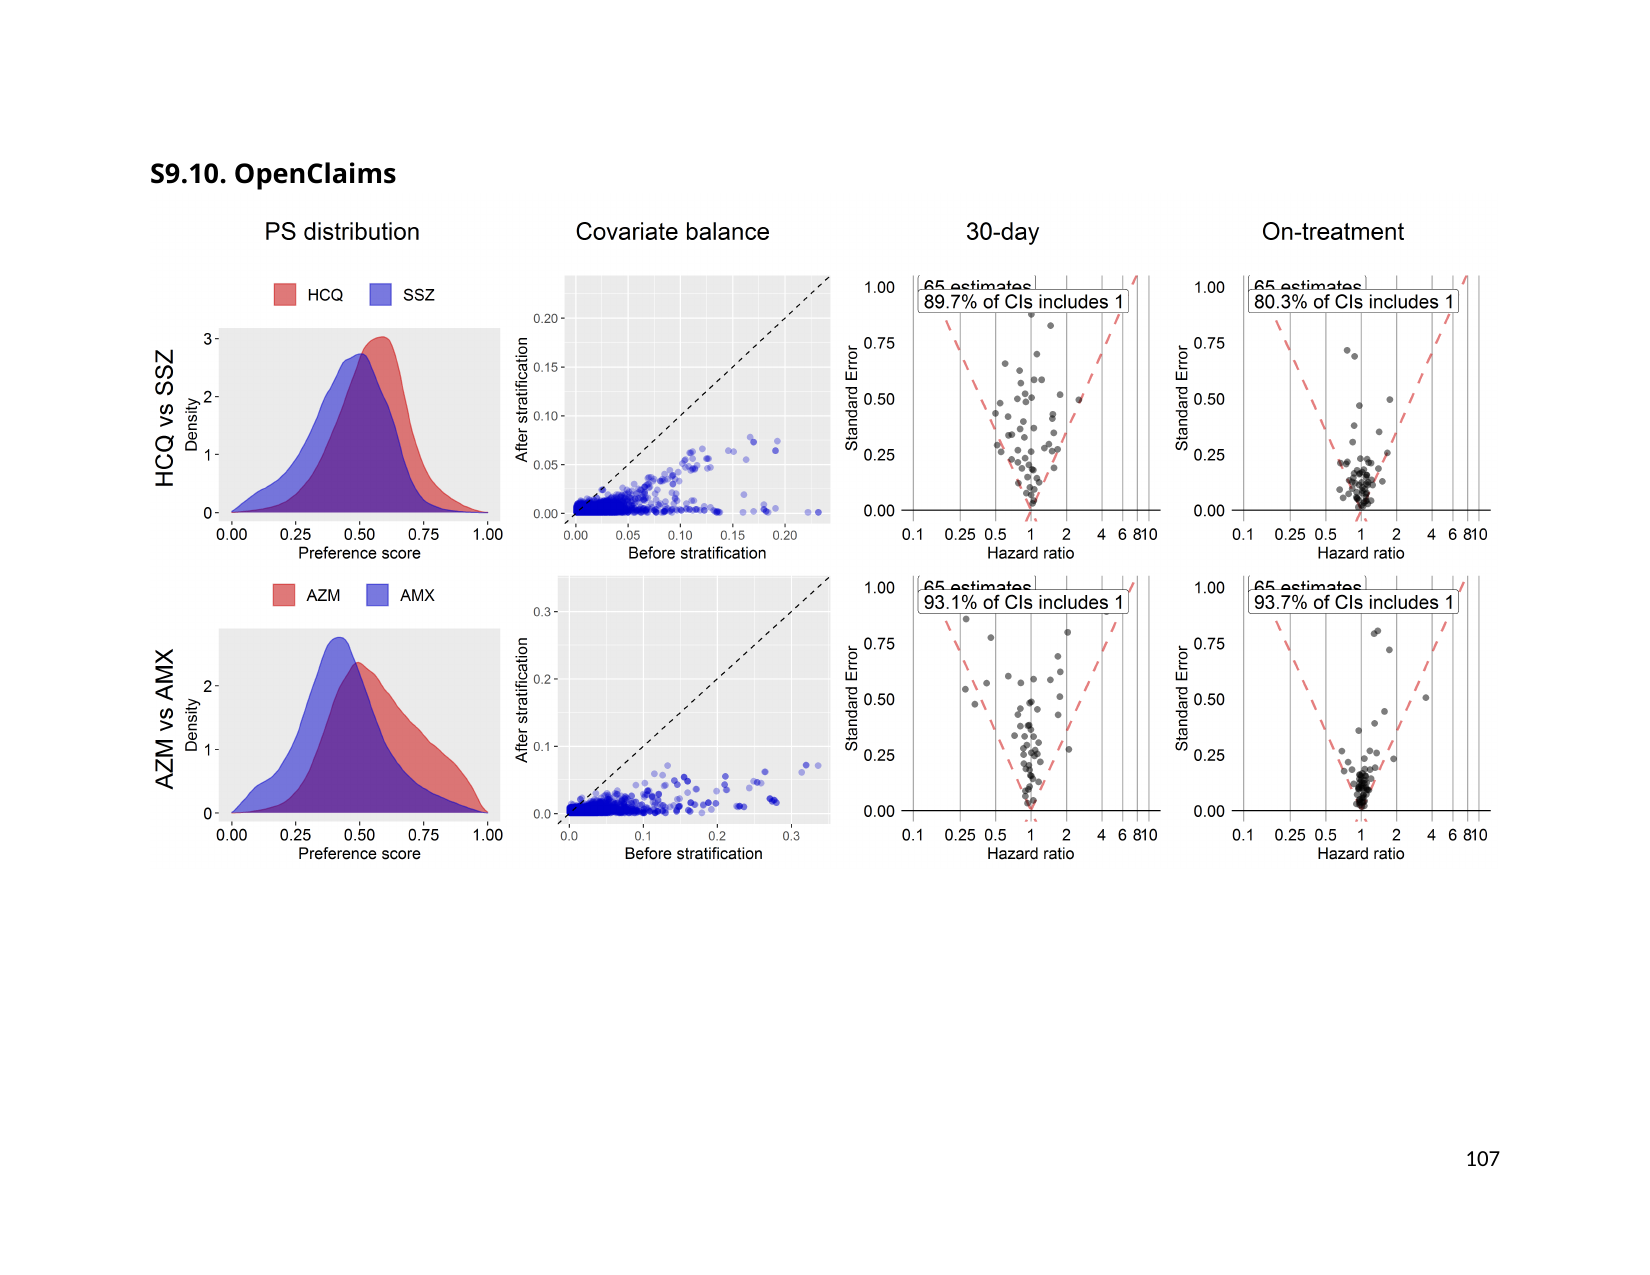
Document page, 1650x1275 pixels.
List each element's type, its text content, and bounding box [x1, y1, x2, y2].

picture [150, 193, 1498, 869]
subtitle S9.10. OpenClaims [150, 154, 1500, 191]
